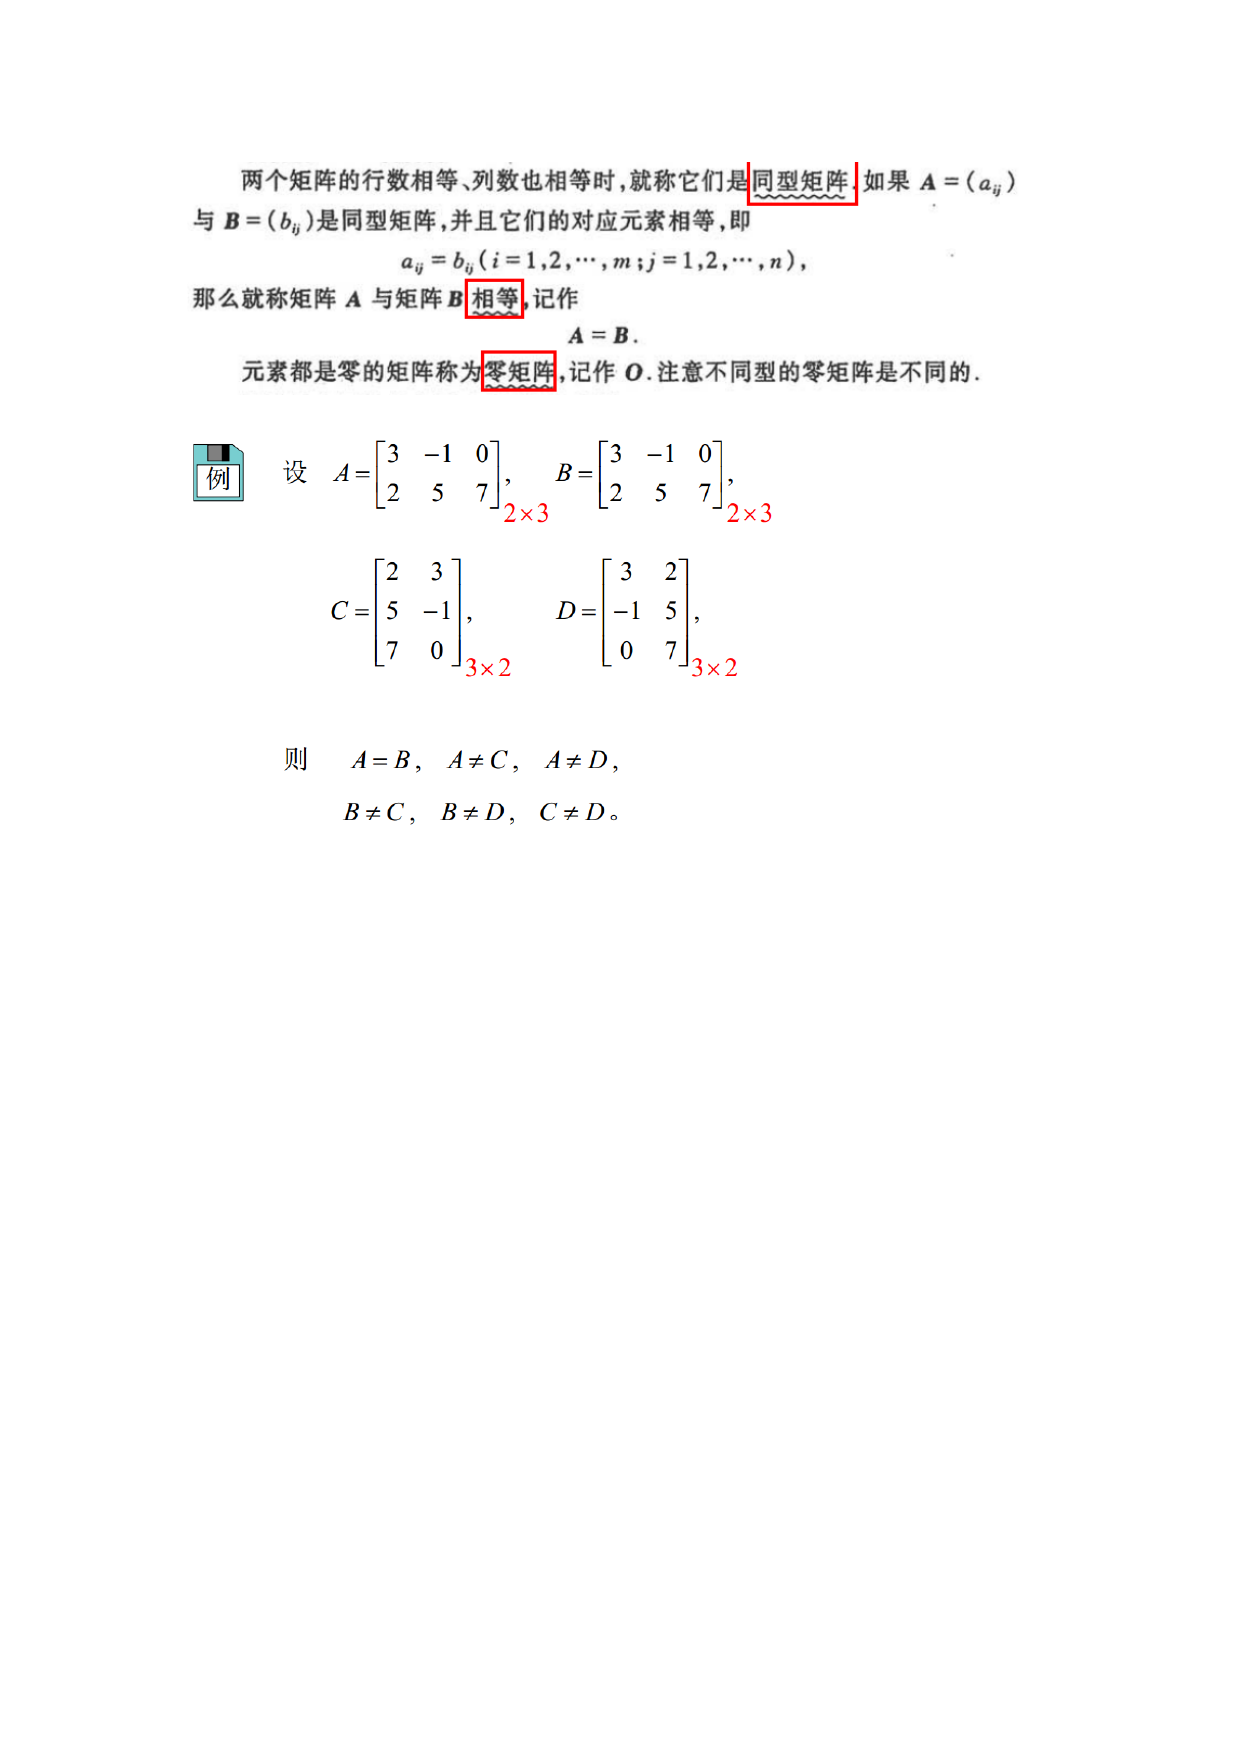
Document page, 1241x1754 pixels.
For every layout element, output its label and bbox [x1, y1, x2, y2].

picture [187, 422, 789, 849]
picture [187, 162, 1029, 395]
